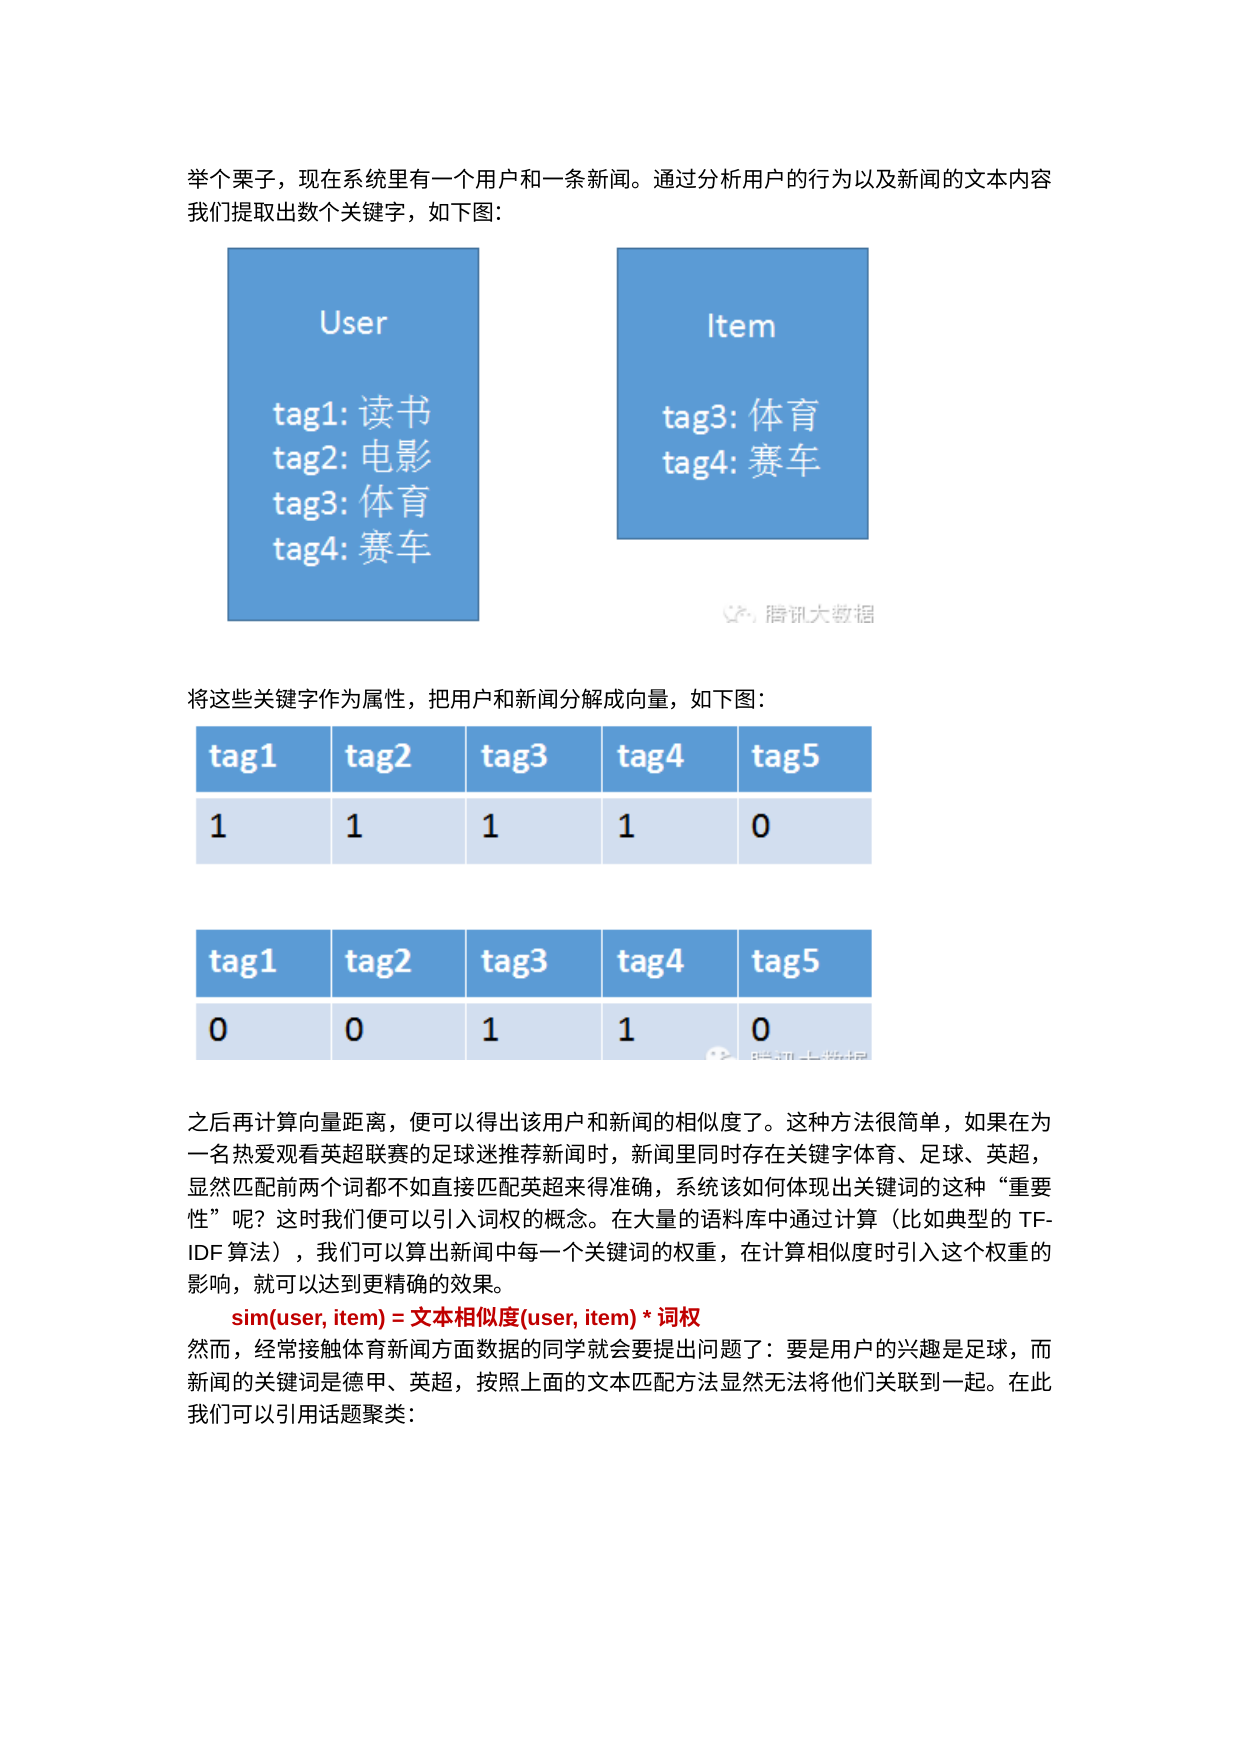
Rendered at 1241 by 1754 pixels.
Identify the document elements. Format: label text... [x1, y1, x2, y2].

list 举个栗子，现在系统里有一个用户和一条新闻。通过分析用户的行为以及新闻的文本内容，我们提取出数个关键字，如下图： [187, 162, 1053, 227]
picture [187, 714, 872, 1060]
list 将这些关键字作为属性，把用户和新闻分解成向量，如下图： [187, 682, 1053, 714]
list sim(user, item) = 文本相似度(user, item) * 词权 [187, 1299, 1053, 1332]
picture [187, 227, 919, 623]
list 之后再计算向量距离，便可以得出该用户和新闻的相似度了。这种方法很简单，如果在为一名热爱观看英超联赛的足球迷推荐新闻时，新闻里同时存在关键字体育、足球、英超，显然匹配前两个词都不如直接匹配英超来得准确，系统该如何体现出关键词的这种“重要性”呢？这时我们便可以引入词权的概念。在大量的语料库中通过计算（比如典型的TF-IDF算法），我们可以算出新闻中每一个关键词的权重，在计算相似度时引入这个权重的影响，就可以达到更精确的效果。 [187, 1104, 1053, 1299]
list 然而，经常接触体育新闻方面数据的同学就会要提出问题了：要是用户的兴趣是足球，而新闻的关键词是德甲、英超，按照上面的文本匹配方法显然无法将他们关联到一起。在此，我们可以引用话题聚类： [187, 1332, 1053, 1429]
